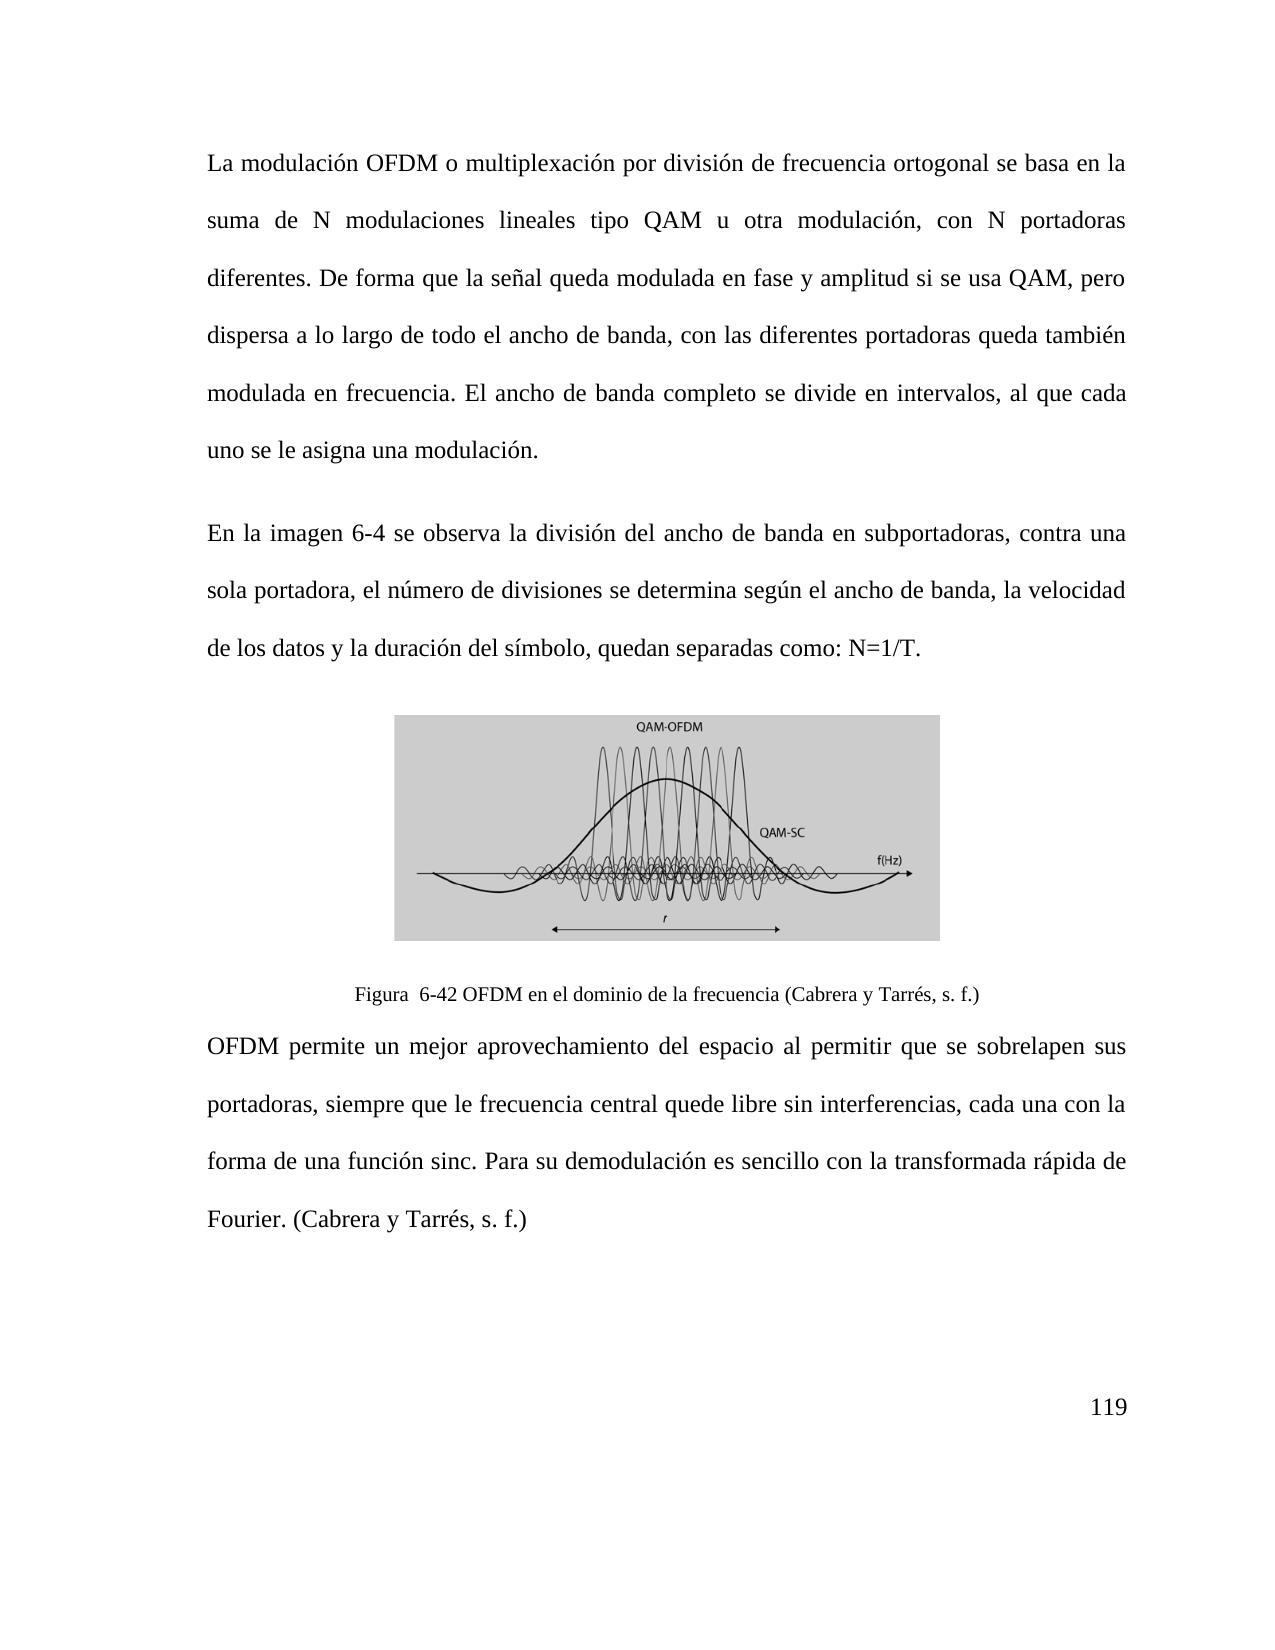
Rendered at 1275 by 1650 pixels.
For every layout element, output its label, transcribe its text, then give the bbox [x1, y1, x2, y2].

text OFDM permite un mejor aprovechamiento del espacio al permitir que se sobrelapen sus portadoras, siempre que le frecuencia central quede libre sin interferencias, cada una con la forma de una función sinc. Para su demodulación es sencillo con la transformada rápida de Fourier. (Cabrera y Tarrés, s. f.) [207, 1031, 1127, 1232]
text Figura 6-4 OFDM en el dominio de la frecuencia (Cabrera y Tarrés, s. f.) [207, 982, 1127, 1006]
picture [394, 715, 940, 941]
text La modulación OFDM o multiplexación por división de frecuencia ortogonal se basa en la suma de N modulaciones lineales tipo QAM u otra modulación, con N portadoras diferentes. De forma que la señal queda modulada en fase y amplitud si se usa QAM, pero dispersa a lo largo de todo el ancho de banda, con las diferentes portadoras queda también modulada en frecuencia. El ancho de banda completo se divide en intervalos, al que cada uno se le asigna una modulación. [207, 148, 1127, 464]
text En la imagen 6-4 se observa la división del ancho de banda en subportadoras, contra una sola portadora, el número de divisiones se determina según el ancho de banda, la velocidad de los datos y la duración del símbolo, quedan separadas como: N=1/T. [207, 518, 1127, 661]
